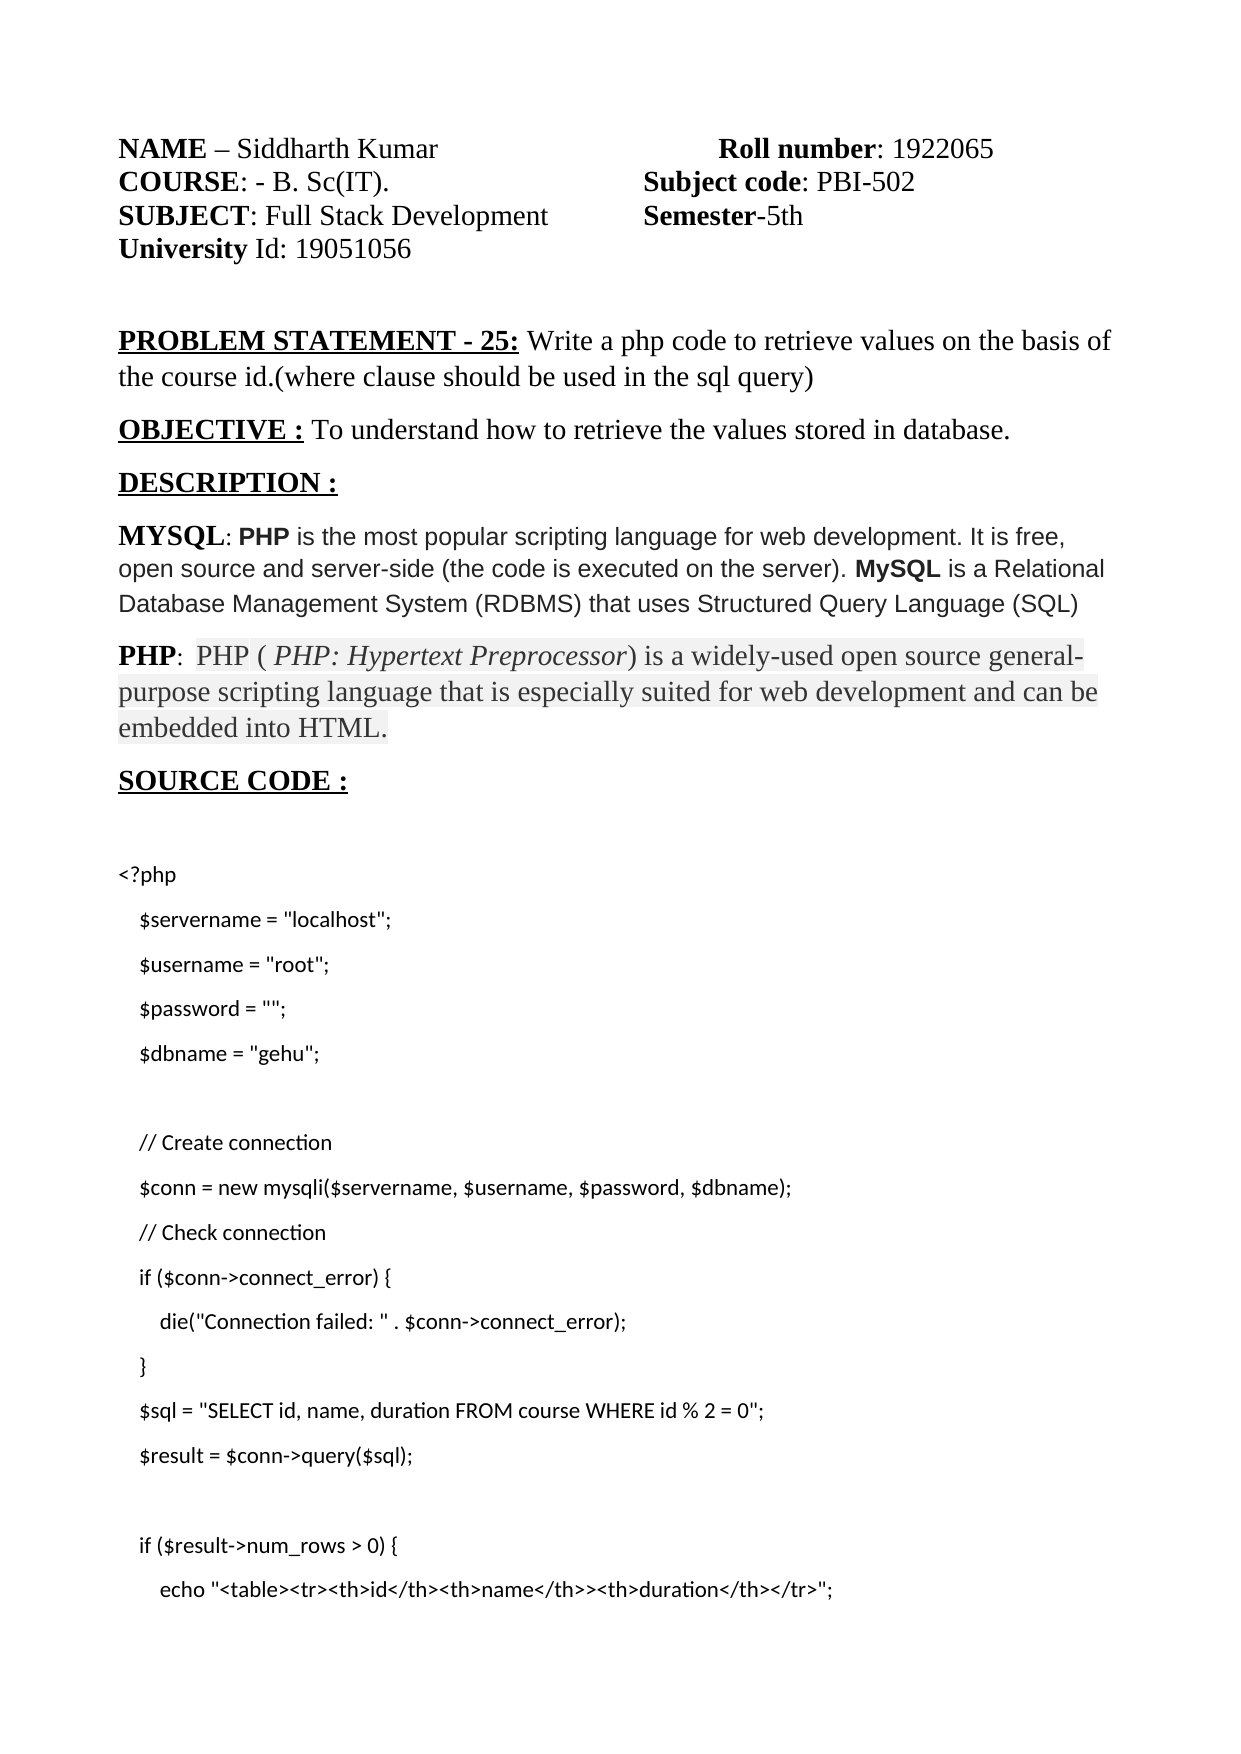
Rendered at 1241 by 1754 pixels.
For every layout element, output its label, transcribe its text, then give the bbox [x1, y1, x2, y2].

text PHP: PHP ( PHP: Hypertext Preprocessor) is a widely-used open source general-purpose scripting language that is especially suited for web development and can be embedded into HTML. [118, 638, 1122, 744]
text DESCRIPTION : [118, 465, 1122, 498]
text die("Connection failed: " . $conn->connect_error); [118, 1307, 1122, 1335]
text SOURCE CODE : [118, 763, 1122, 796]
text $password = ""; [118, 994, 1122, 1022]
text $dbname = "gehu"; [118, 1039, 1122, 1067]
text } [118, 1352, 1122, 1380]
text if ($result->num_rows > 0) { [118, 1531, 1122, 1559]
text University Id: 19051056 [0, 232, 1122, 265]
text <?php [118, 860, 1122, 888]
text $result = $conn->query($sql); [118, 1441, 1122, 1469]
text $username = "root"; [118, 950, 1122, 978]
text MYSQL: PHP is the most popular scripting language for web development. It is free, open source and server-side (the code is executed on the server). MySQL is a Relational Database Management System (RDBMS) that uses Structured Query Language (SQL) [118, 518, 1122, 618]
text // Create connection [118, 1128, 1122, 1157]
text OBJECTIVE : To understand how to retrieve the values stored in database. [118, 412, 1122, 446]
text if ($conn->connect_error) { [118, 1263, 1122, 1291]
text $sql = "SELECT id, name, duration FROM course WHERE id % 2 = 0"; [118, 1397, 1122, 1425]
text echo "<table><tr><th>id</th><th>name</th>><th>duration</th></tr>"; [118, 1575, 1122, 1603]
text NAME – Siddharth Kumar Roll number: 1922065 [118, 131, 1122, 164]
text // Check connection [118, 1218, 1122, 1246]
text $servername = "localhost"; [118, 905, 1122, 933]
text COURSE: - B. Sc(IT). Subject code: PBI-502 [0, 164, 1122, 198]
text $conn = new mysqli($servername, $username, $password, $dbname); [118, 1173, 1122, 1201]
text SUBJECT: Full Stack Development Semester-5th [0, 198, 1122, 232]
text PROBLEM STATEMENT - 25: Write a php code to retrieve values on the basis of the course id.(where clause should be used in the sql query) [118, 323, 1122, 393]
